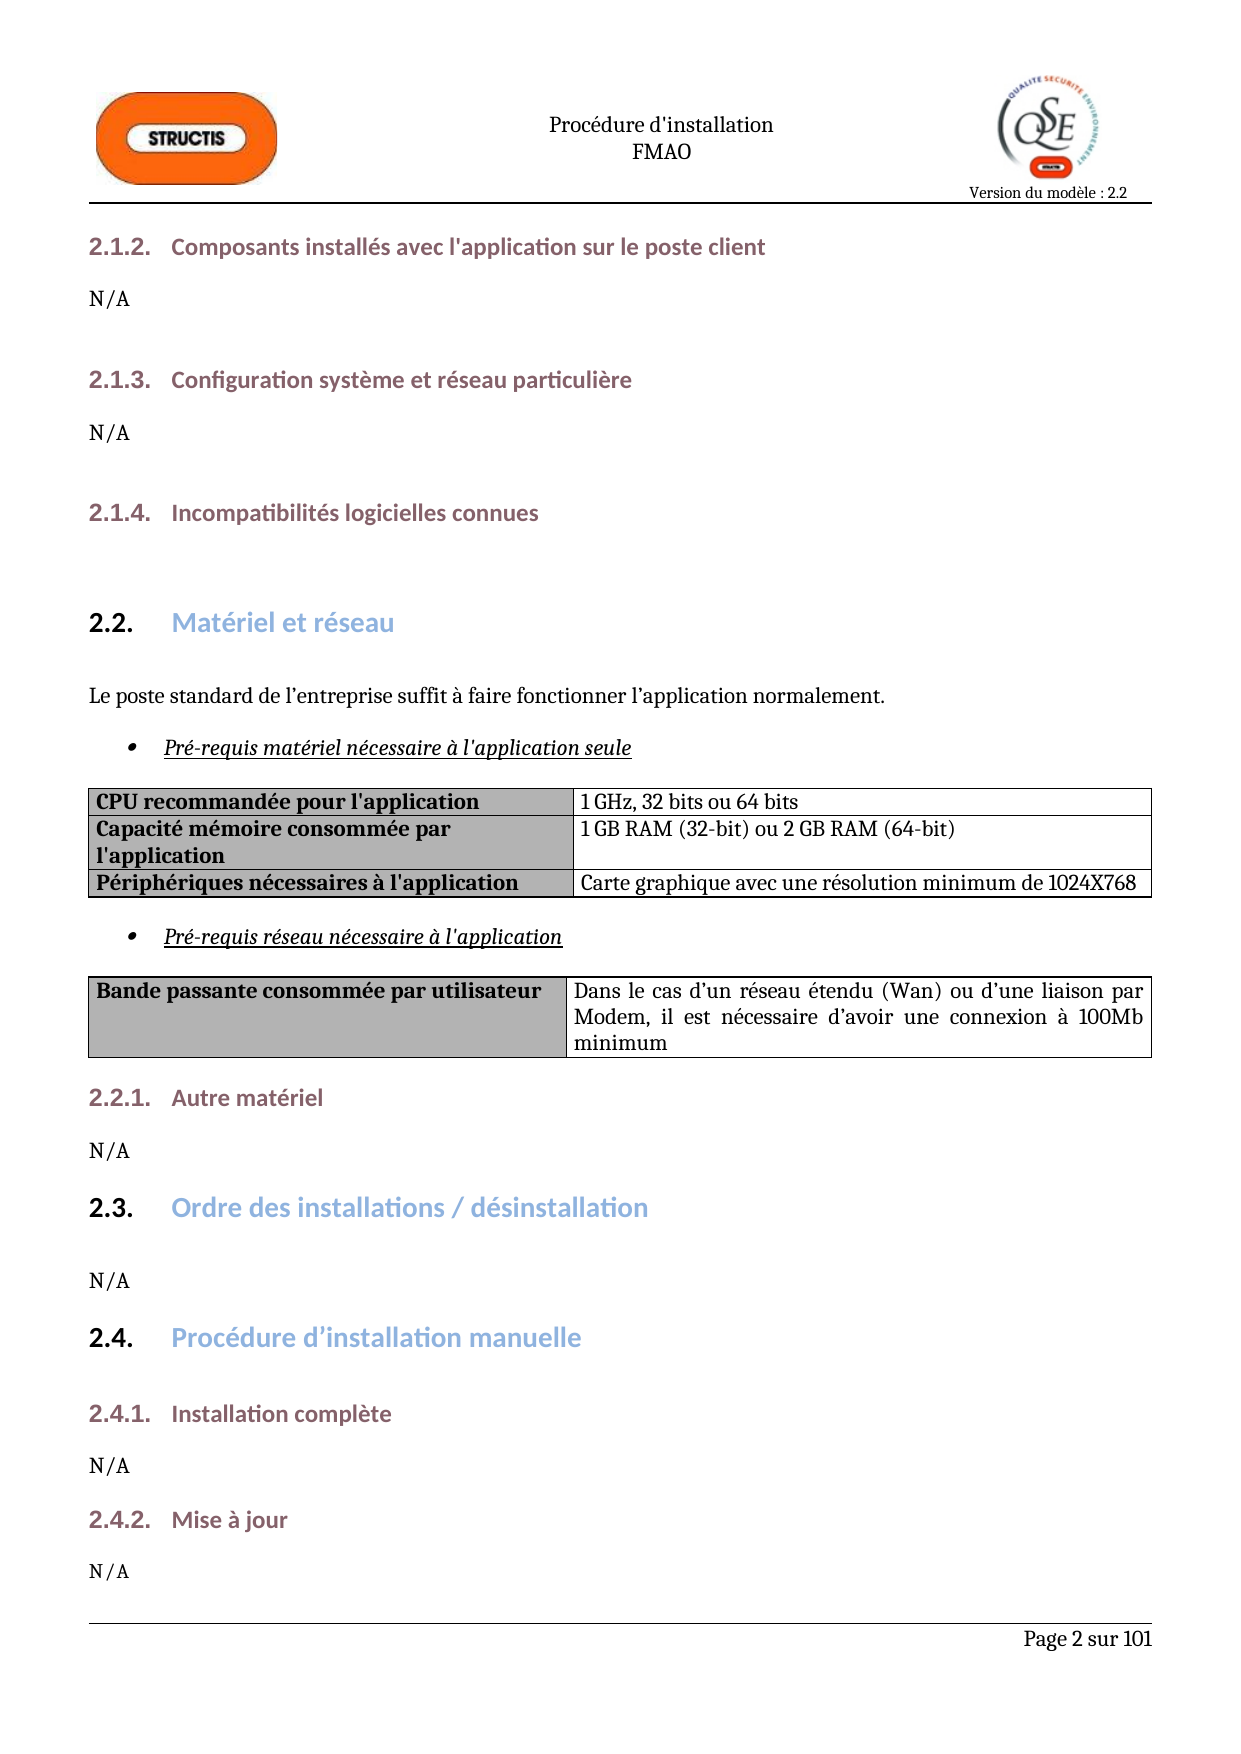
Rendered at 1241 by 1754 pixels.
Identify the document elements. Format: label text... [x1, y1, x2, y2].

text Ordre des installations / désinstallation [89, 1189, 1152, 1225]
text Composants installés avec l'application sur le poste client [89, 231, 1152, 261]
table_cell Capacité mémoire consommée par l'application [89, 816, 573, 869]
text Mise à jour [89, 1504, 1152, 1535]
text Installation complète [89, 1398, 1152, 1428]
table_cell Carte graphique avec une résolution minimum de 1024X768 [574, 870, 1151, 896]
picture [96, 92, 278, 185]
text Autre matériel [89, 1083, 1152, 1113]
text N/A [89, 419, 1152, 446]
text Procédure d’installation manuelle [89, 1319, 1152, 1355]
subtitle N/A [89, 1560, 1152, 1584]
picture [994, 75, 1103, 183]
table_header Dans le cas d’un réseau étendu (Wan) ou d’une liaison par Modem, il est nécessaire d’avoir une connexion à 100Mb minimum [567, 978, 1151, 1057]
text Incompatibilités logicielles connues [89, 497, 1152, 528]
table_header 1 GHz, 32 bits ou 64 bits [574, 789, 1151, 815]
table_cell Périphériques nécessaires à l'application [89, 870, 573, 896]
table_cell 1 GB RAM (32-bit) ou 2 GB RAM (64-bit) [574, 816, 1151, 869]
text Matériel et réseau [89, 604, 1152, 639]
text N/A [89, 1453, 1152, 1479]
text N/A [89, 1268, 1152, 1294]
text N/A [89, 1138, 1152, 1164]
text N/A [89, 286, 1152, 312]
table_header Bande passante consommée par utilisateur [89, 978, 566, 1057]
text Configuration système et réseau particulière [89, 364, 1152, 394]
list Pré-requis réseau nécessaire à l'application [126, 924, 1152, 950]
list Pré-requis matériel nécessaire à l'application seule [126, 735, 1152, 761]
text Le poste standard de l’entreprise suffit à faire fonctionner l’application normalement. [89, 682, 1152, 709]
table_header CPU recommandée pour l'application [89, 789, 573, 815]
